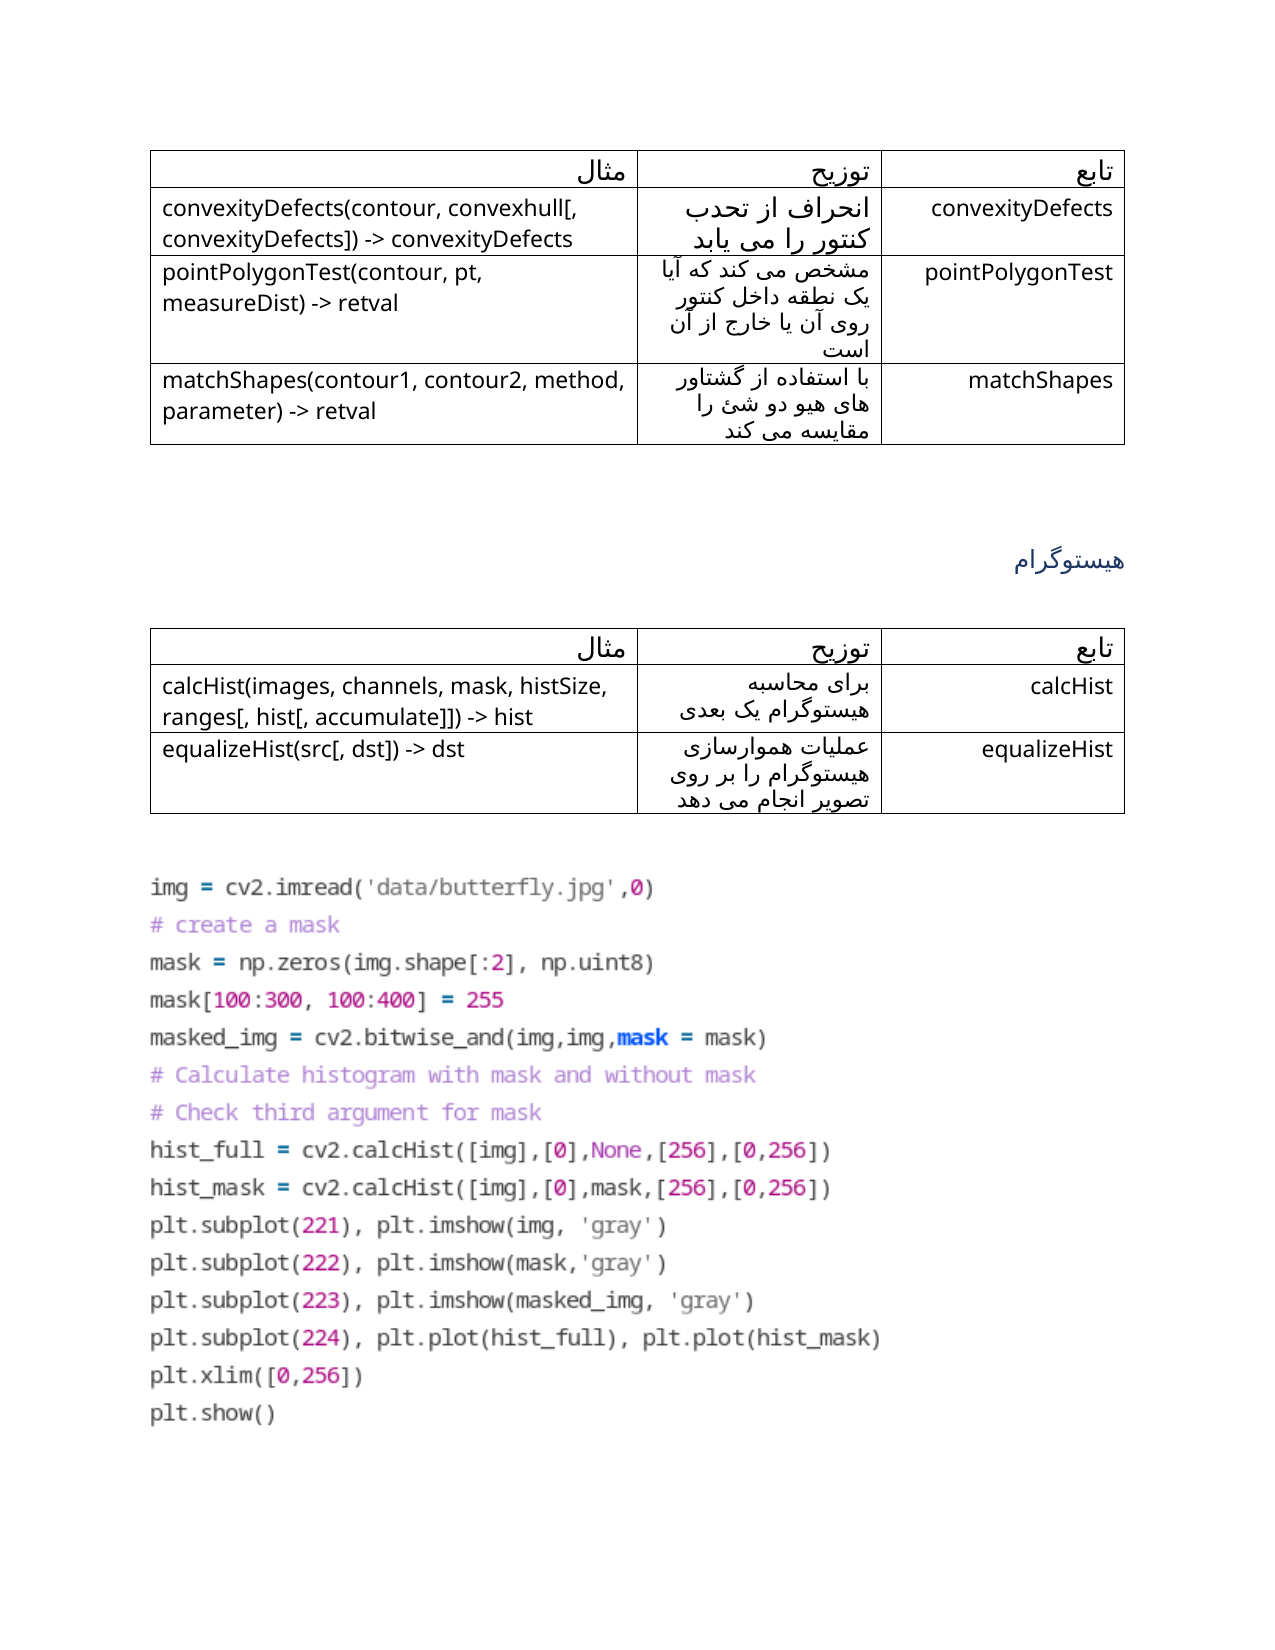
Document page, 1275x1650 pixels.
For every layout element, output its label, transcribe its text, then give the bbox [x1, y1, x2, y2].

table_header تابع [882, 629, 1124, 664]
table_cell convexityDefects [882, 188, 1124, 255]
table_header توزیح [638, 629, 881, 664]
table_header مثال [151, 629, 637, 664]
table_cell انحراف از تحدب کنتور را می یابد [638, 188, 881, 255]
table_header تابع [882, 151, 1124, 187]
table_cell matchShapes [882, 364, 1124, 444]
table_cell convexityDefects(contour, convexhull[, convexityDefects]) -> convexityDefects [151, 188, 637, 255]
table_header مثال [151, 151, 637, 187]
subtitle هیستوگرام [150, 546, 1125, 575]
table_cell calcHist(images, channels, mask, histSize, ranges[, hist[, accumulate]]) -> hist [151, 665, 637, 732]
table_cell equalizeHist(src[, dst]) -> dst [151, 733, 637, 813]
table_cell با استفاده از گشتاور های هیو دو شئ را مقایسه می کند [638, 364, 881, 444]
table_cell pointPolygonTest [882, 256, 1124, 363]
table_cell equalizeHist [882, 733, 1124, 813]
table_cell عملیات هموارسازی هیستوگرام را بر روی تصویر انجام می دهد [638, 733, 881, 813]
table_cell مشخص می کند که آیا یک نطقه داخل کنتور روی آن یا خارج از آن است [638, 256, 881, 363]
table_cell matchShapes(contour1, contour2, method, parameter) -> retval [151, 364, 637, 444]
table_cell calcHist [882, 665, 1124, 732]
table_cell برای محاسبه هیستوگرام یک بعدی [638, 665, 881, 732]
table_cell pointPolygonTest(contour, pt, measureDist) -> retval [151, 256, 637, 363]
table_header توزیح [638, 151, 881, 187]
